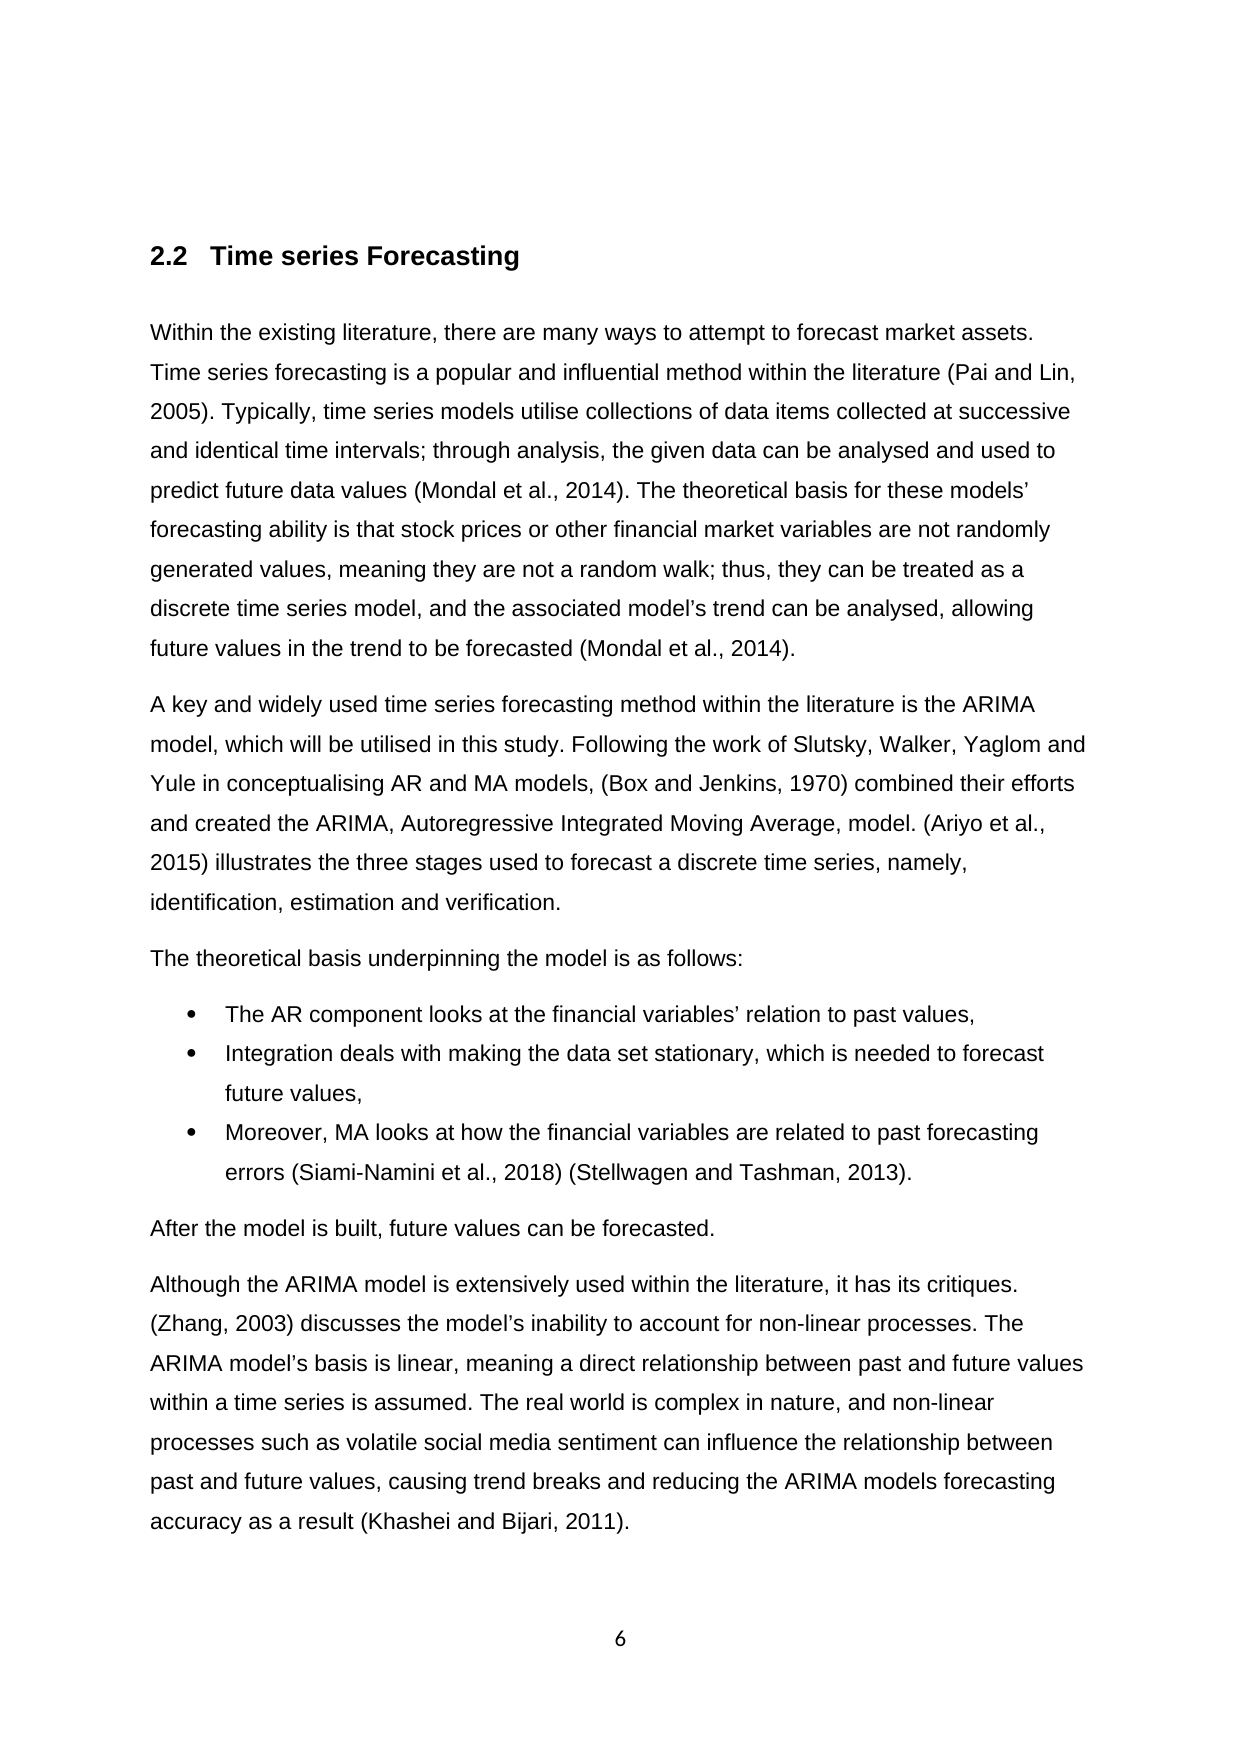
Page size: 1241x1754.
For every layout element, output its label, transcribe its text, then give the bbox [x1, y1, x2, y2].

text Although the ARIMA model is extensively used within the literature, it has its critiques. (Zhang, 2003) discusses the model’s inability to account for non-linear processes. The ARIMA model’s basis is linear, meaning a direct relationship between past and future values within a time series is assumed. The real world is complex in nature, and non-linear processes such as volatile social media sentiment can influence the relationship between past and future values, causing trend breaks and reducing the ARIMA models forecasting accuracy as a result (Khashei and Bijari, 2011). [150, 1271, 1090, 1534]
list Moreover, MA looks at how the financial variables are related to past forecasting errors (Siami-Namini et al., 2018) (Stellwagen and Tashman, 2013). [187, 1119, 1090, 1185]
text A key and widely used time series forecasting method within the literature is the ARIMA model, which will be utilised in this study. Following the work of Slutsky, Walker, Yaglom and Yule in conceptualising AR and MA models, (Box and Jenkins, 1970) combined their efforts and created the ARIMA, Autoregressive Integrated Moving Average, model. (Ariyo et al., 2015) illustrates the three stages used to forecast a discrete time series, namely, identification, estimation and verification. [150, 691, 1090, 915]
text Within the existing literature, there are many ways to attempt to forecast market assets. Time series forecasting is a popular and influential method within the literature (Pai and Lin, 2005). Typically, time series models utilise collections of data items collected at successive and identical time intervals; through analysis, the given data can be analysed and used to predict future data values (Mondal et al., 2014). The theoretical basis for these models’ forecasting ability is that stock prices or other financial market variables are not randomly generated values, meaning they are not a random walk; thus, they can be treated as a discrete time series model, and the associated model’s trend can be analysed, allowing future values in the trend to be forecasted (Mondal et al., 2014). [150, 319, 1090, 661]
list The AR component looks at the financial variables’ relation to past values, [187, 1001, 1090, 1027]
list Integration deals with making the data set stationary, which is needed to forecast future values, [187, 1040, 1090, 1106]
text The theoretical basis underpinning the model is as follows: [150, 944, 1090, 971]
text After the model is built, future values can be forecasted. [150, 1215, 1090, 1241]
subtitle Time series Forecasting [150, 240, 1090, 271]
